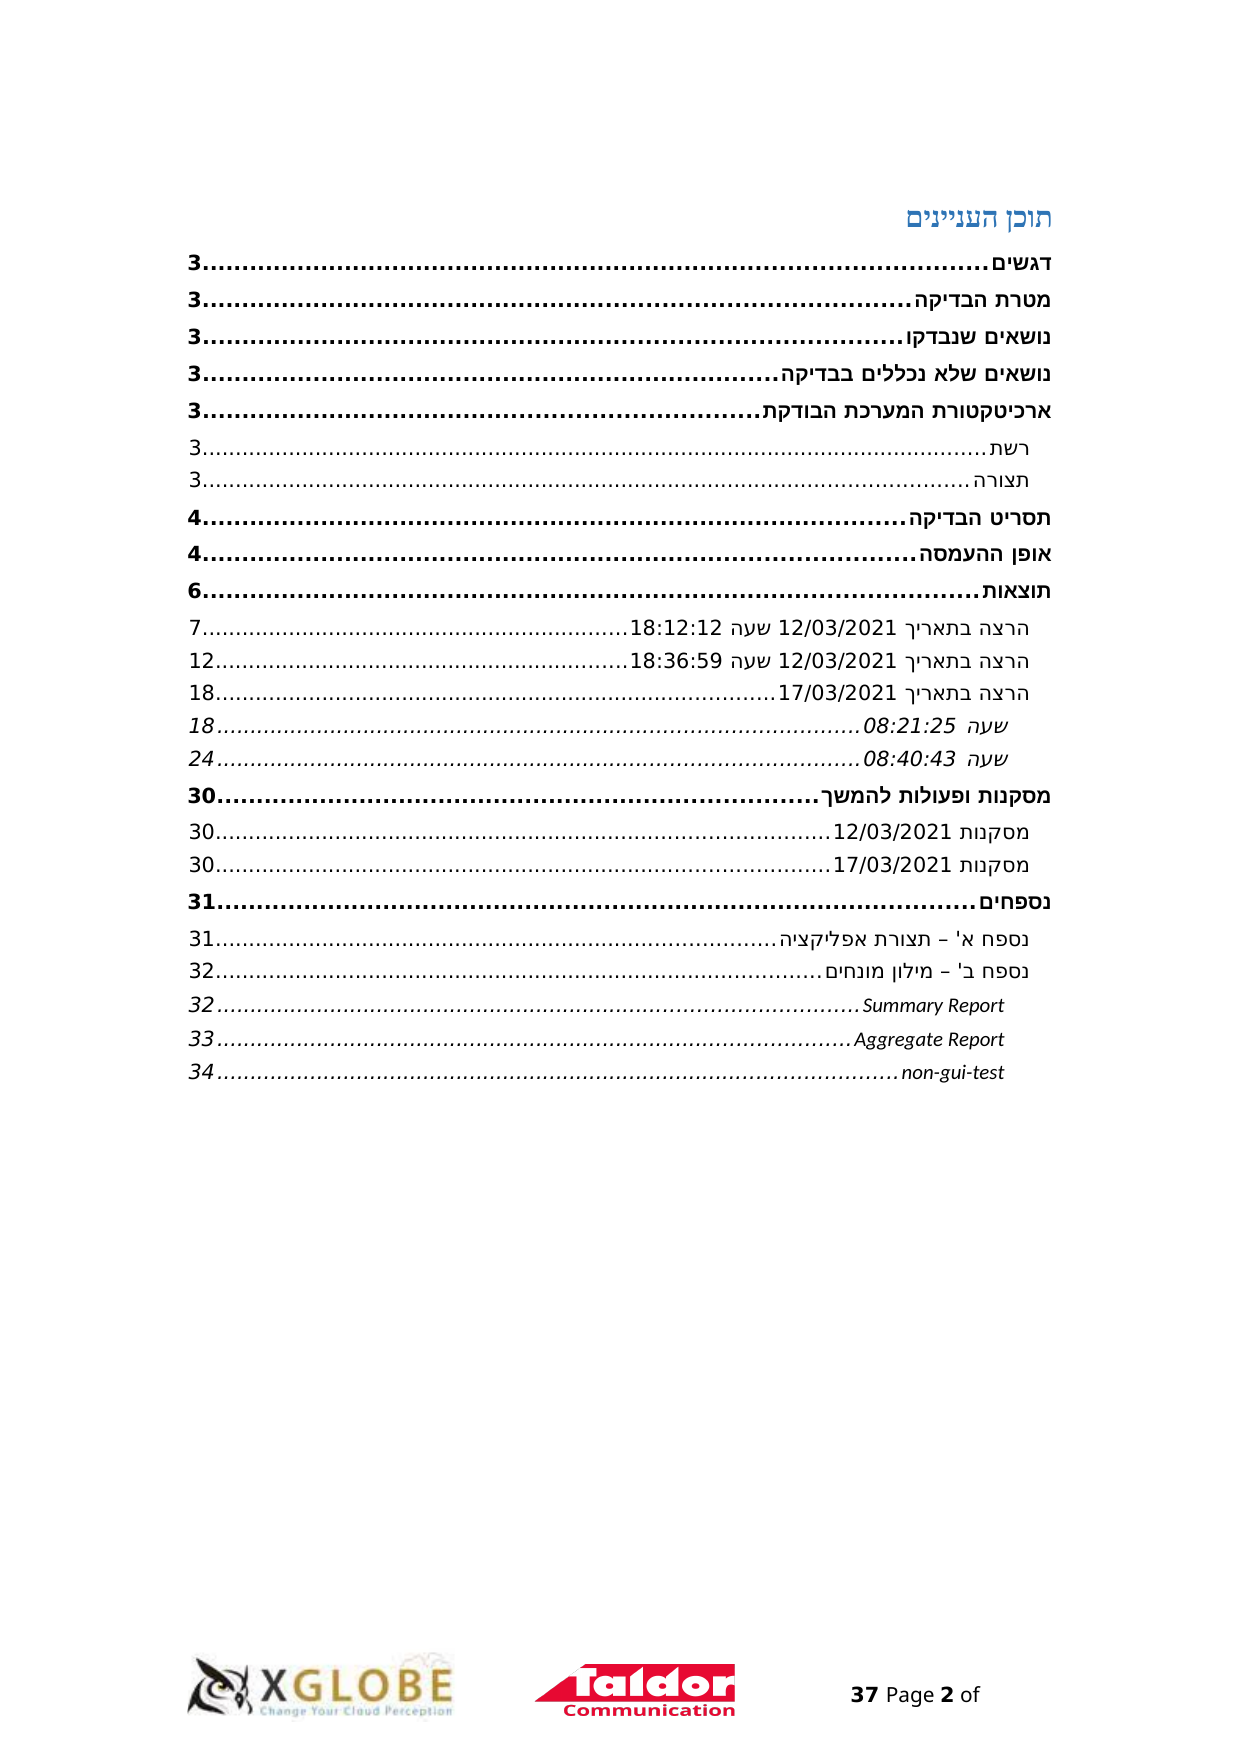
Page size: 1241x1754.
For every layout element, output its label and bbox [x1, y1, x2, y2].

picture [523, 1664, 736, 1722]
picture [187, 1648, 458, 1722]
